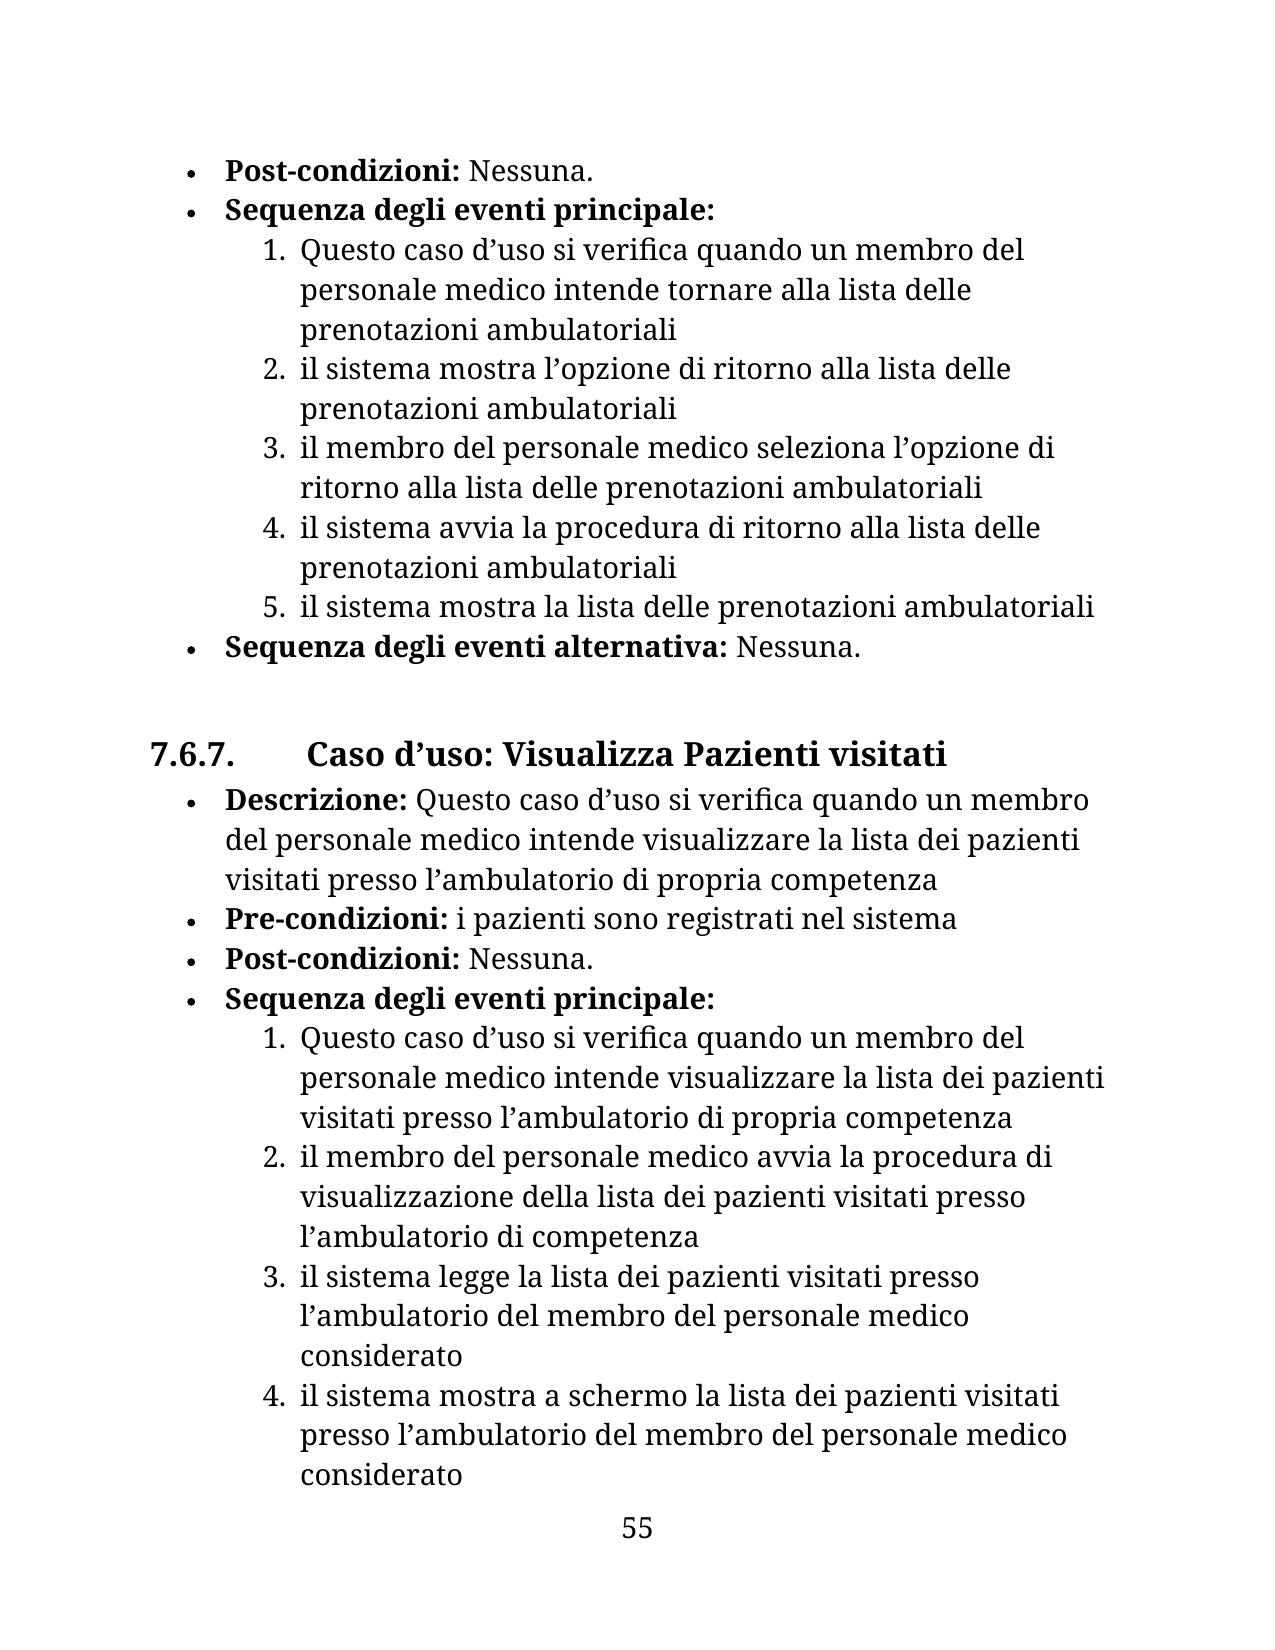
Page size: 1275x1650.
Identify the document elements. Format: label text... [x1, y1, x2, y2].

list Post-condizioni: Nessuna. [187, 150, 1125, 190]
list Sequenza degli eventi principale: [187, 978, 1125, 1018]
list il membro del personale medico avvia la procedura di visualizzazione della lista dei pazienti visitati presso l’ambulatorio di competenza [262, 1137, 1125, 1256]
list il sistema mostra a schermo la lista dei pazienti visitati presso l’ambulatorio del membro del personale medico considerato [262, 1375, 1125, 1494]
list il sistema avvia la procedura di ritorno alla lista delle prenotazioni ambulatoriali [262, 507, 1125, 587]
list il membro del personale medico seleziona l’opzione di ritorno alla lista delle prenotazioni ambulatoriali [262, 428, 1125, 507]
list Sequenza degli eventi principale: [187, 190, 1125, 229]
list Descrizione: Questo caso d’uso si verifica quando un membro del personale medico intende visualizzare la lista dei pazienti visitati presso l’ambulatorio di propria competenza [187, 779, 1125, 899]
list Sequenza degli eventi alternativa: Nessuna. [187, 626, 1125, 666]
list il sistema mostra la lista delle prenotazioni ambulatoriali [262, 587, 1125, 626]
subtitle Caso d’uso: Visualizza Pazienti visitati [150, 731, 1125, 776]
list Questo caso d’uso si verifica quando un membro del personale medico intende visualizzare la lista dei pazienti visitati presso l’ambulatorio di propria competenza [262, 1018, 1125, 1137]
list il sistema mostra l’opzione di ritorno alla lista delle prenotazioni ambulatoriali [262, 348, 1125, 428]
list Questo caso d’uso si verifica quando un membro del personale medico intende tornare alla lista delle prenotazioni ambulatoriali [262, 229, 1125, 348]
list il sistema legge la lista dei pazienti visitati presso l’ambulatorio del membro del personale medico considerato [262, 1256, 1125, 1375]
list Pre-condizioni: i pazienti sono registrati nel sistema [187, 899, 1125, 938]
list Post-condizioni: Nessuna. [187, 938, 1125, 978]
